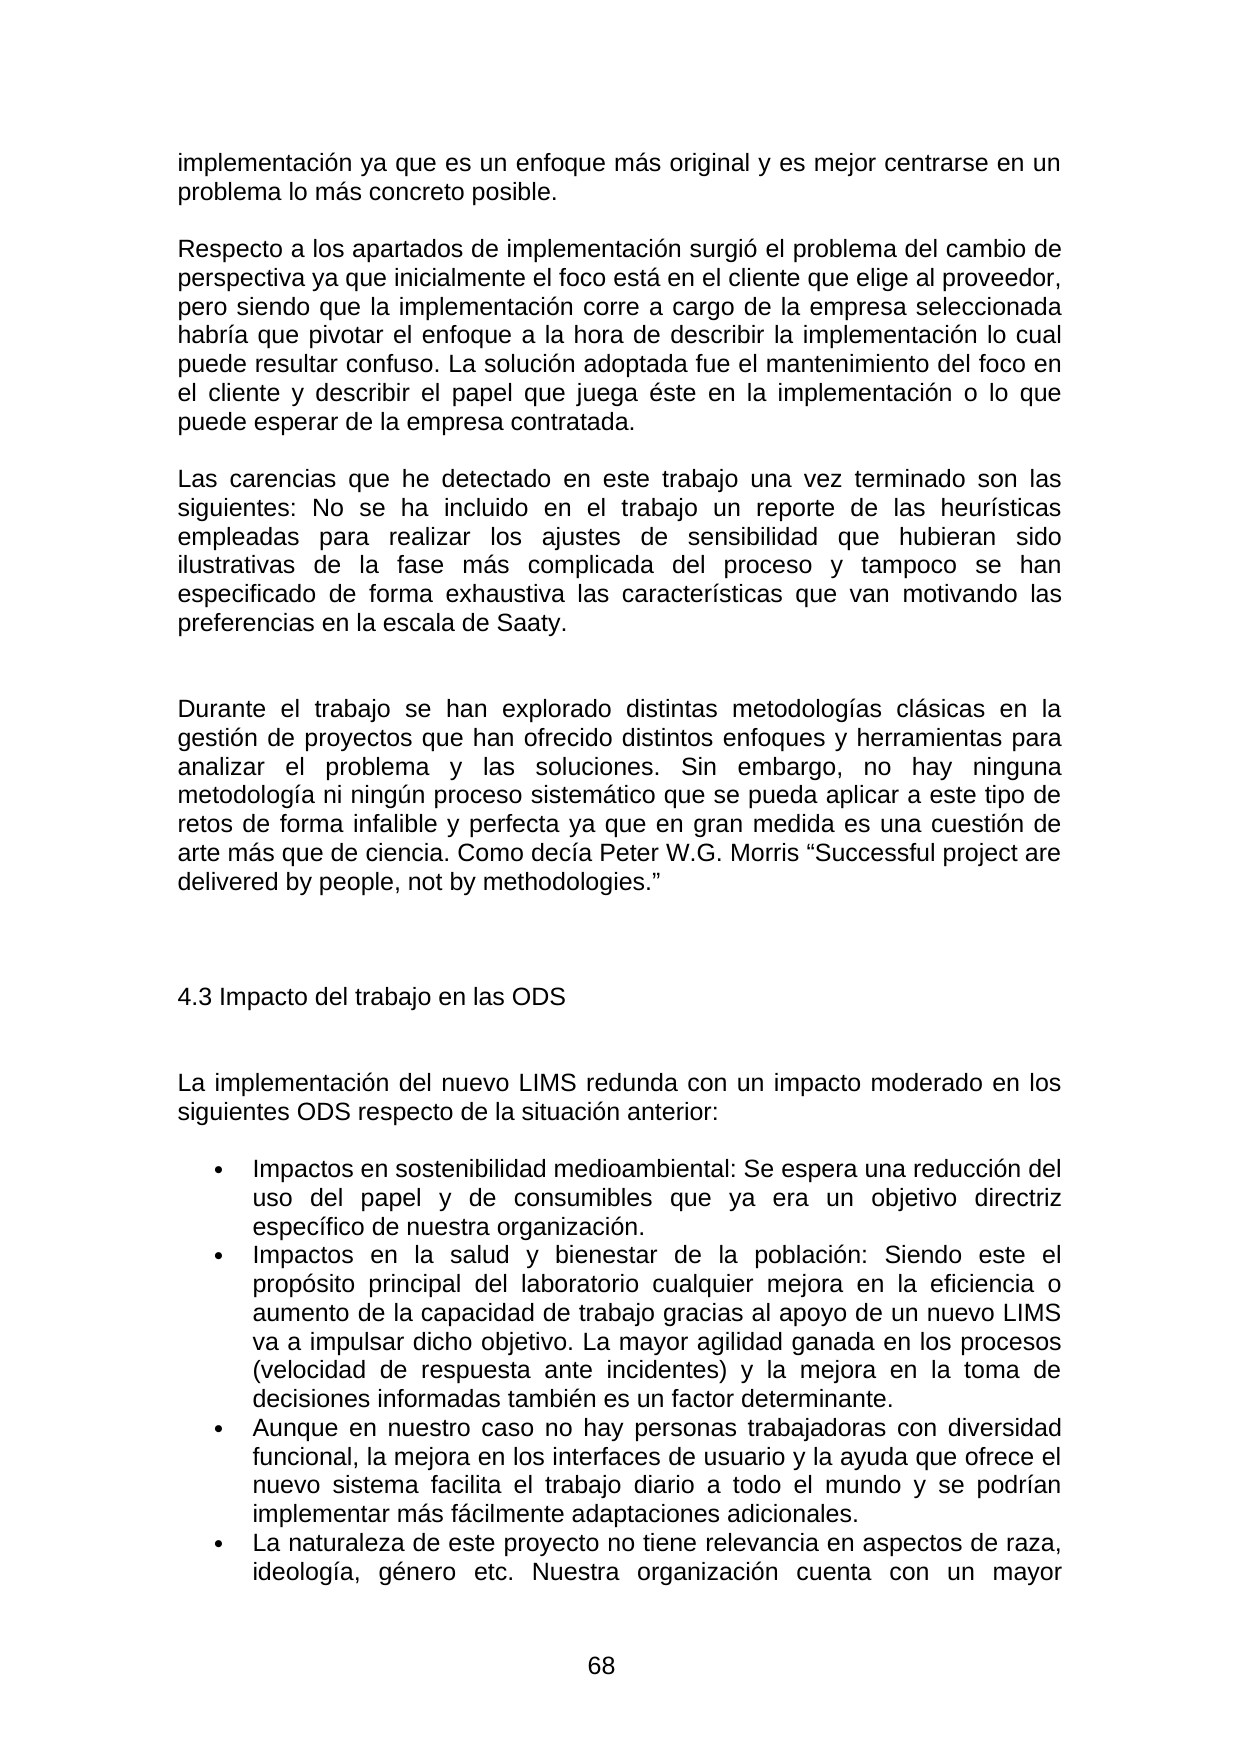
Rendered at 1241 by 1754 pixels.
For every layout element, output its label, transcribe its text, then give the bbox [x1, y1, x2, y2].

list Impactos en la salud y bienestar de la población: Siendo este el propósito principal del laboratorio cualquier mejora en la eficiencia o aumento de la capacidad de trabajo gracias al apoyo de un nuevo LIMS va a impulsar dicho objetivo. La mayor agilidad ganada en los procesos (velocidad de respuesta ante incidentes) y la mejora en la toma de decisiones informadas también es un factor determinante. [215, 1240, 1063, 1413]
subtitle 4.3 Impacto del trabajo en las ODS [177, 981, 1063, 1010]
text La implementación del nuevo LIMS redunda con un impacto moderado en los siguientes ODS respecto de la situación anterior: [177, 1068, 1063, 1125]
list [215, 1528, 1063, 1585]
list Aunque en nuestro caso no hay personas trabajadoras con diversidad funcional, la mejora en los interfaces de usuario y la ayuda que ofrece el nuevo sistema facilita el trabajo diario a todo el mundo y se podrían implementar más fácilmente adaptaciones adicionales. [215, 1413, 1063, 1528]
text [177, 148, 1063, 205]
text Durante el trabajo se han explorado distintas metodologías clásicas en la gestión de proyectos que han ofrecido distintos enfoques y herramientas para analizar el problema y las soluciones. Sin embargo, no hay ninguna metodología ni ningún proceso sistemático que se pueda aplicar a este tipo de retos de forma infalible y perfecta ya que en gran medida es una cuestión de arte más que de ciencia. Como decía Peter W.G. Morris “Successful project are delivered by people, not by methodologies.” [177, 694, 1063, 895]
text Respecto a los apartados de implementación surgió el problema del cambio de perspectiva ya que inicialmente el foco está en el cliente que elige al proveedor, pero siendo que la implementación corre a cargo de la empresa seleccionada habría que pivotar el enfoque a la hora de describir la implementación lo cual puede resultar confuso. La solución adoptada fue el mantenimiento del foco en el cliente y describir el papel que juega éste en la implementación o lo que puede esperar de la empresa contratada. [177, 234, 1063, 435]
list Impactos en sostenibilidad medioambiental: Se espera una reducción del uso del papel y de consumibles que ya era un objetivo directriz específico de nuestra organización. [215, 1154, 1063, 1240]
text Las carencias que he detectado en este trabajo una vez terminado son las siguientes: No se ha incluido en el trabajo un reporte de las heurísticas empleadas para realizar los ajustes de sensibilidad que hubieran sido ilustrativas de la fase más complicada del proceso y tampoco se han especificado de forma exhaustiva las características que van motivando las preferencias en la escala de Saaty. [177, 464, 1063, 636]
